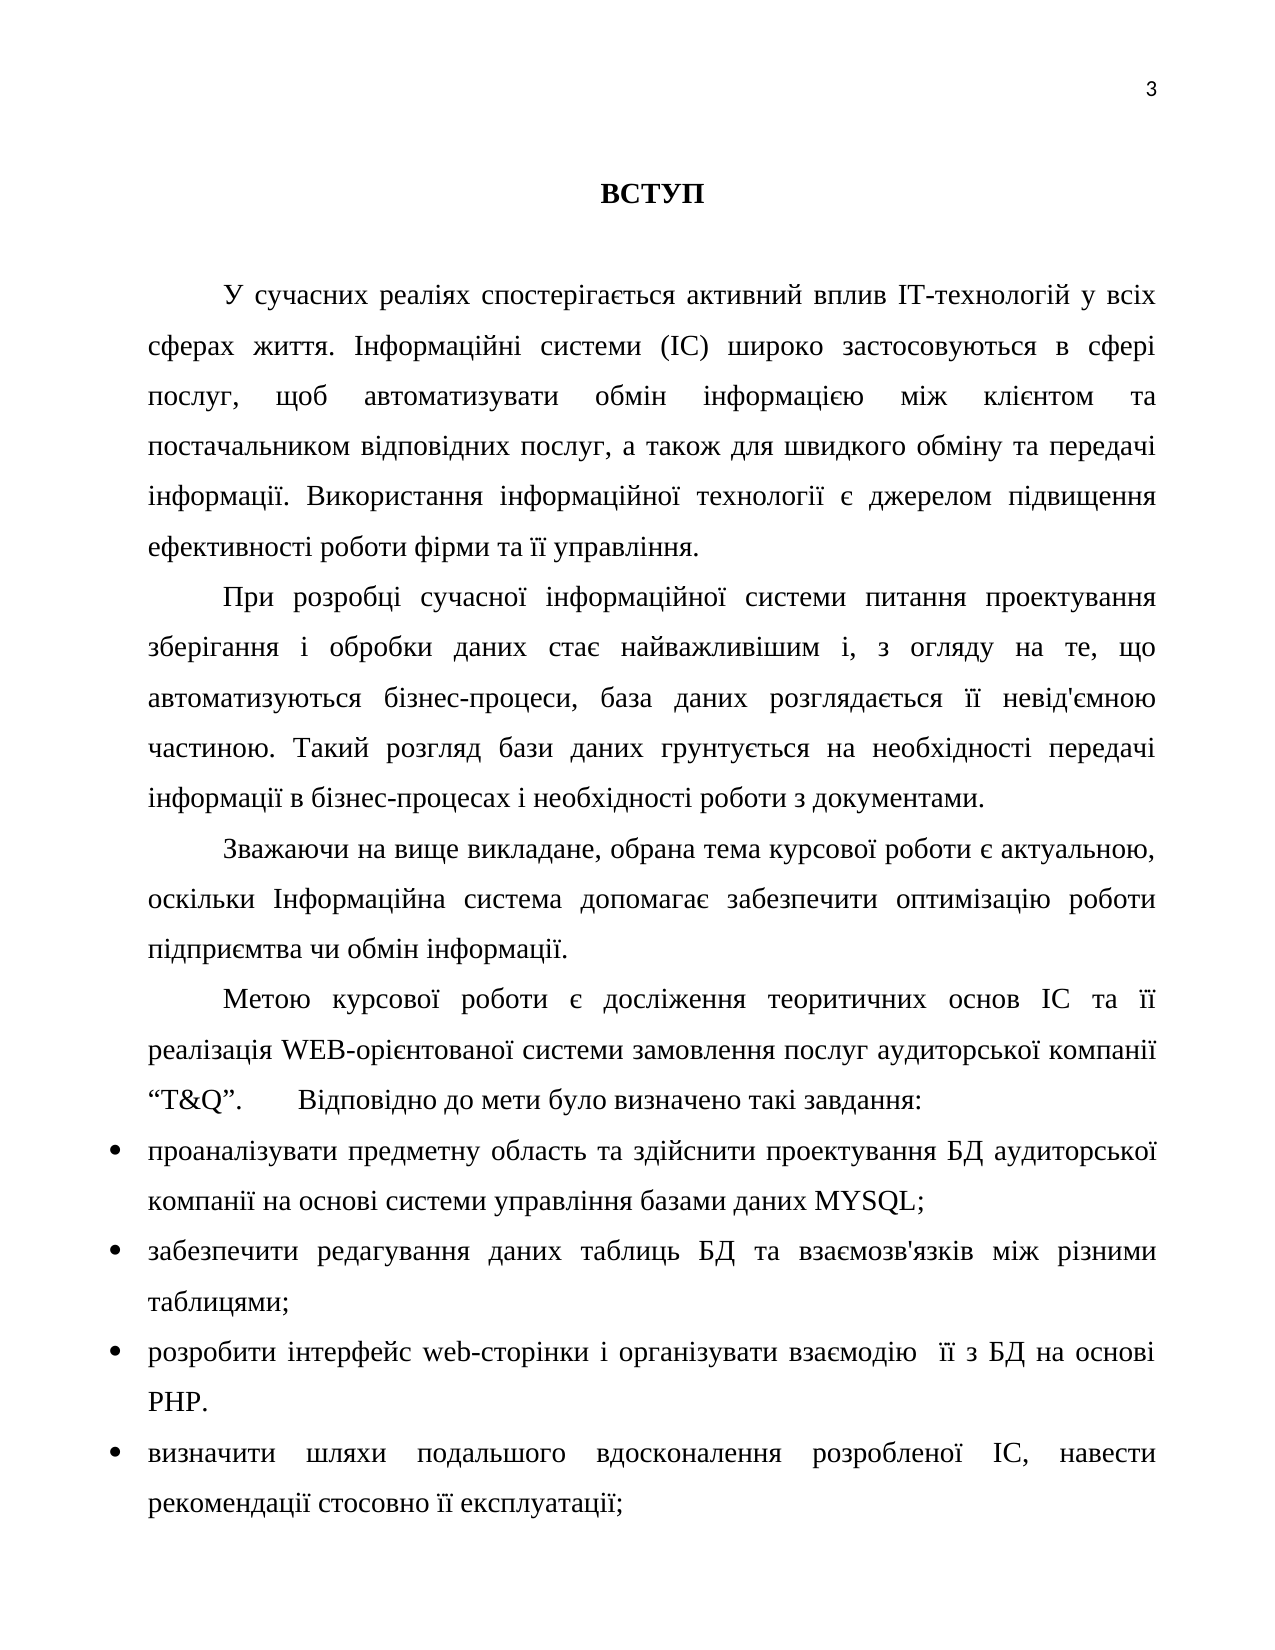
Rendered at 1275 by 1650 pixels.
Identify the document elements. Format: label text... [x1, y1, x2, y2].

text При розробці сучасної інформаційної системи питання проектування зберігання і обробки даних стає найважливішим і, з огляду на те, що автоматизуються бізнес-процеси, база даних розглядається її невід'ємною частиною. Такий розгляд бази даних грунтується на необхідності передачі інформації в бізнес-процесах і необхідності роботи з документами. [148, 579, 1157, 814]
text У сучасних реаліях спостерігається активний вплив ІТ-технологій у всіх сферах життя. Інформаційні системи (ІС) широко застосовуються в сфері послуг, щоб автоматизувати обмін інформацією між клієнтом та постачальником відповідних послуг, а також для швидкого обміну та передачі інформації. Використання інформаційної технології є джерелом підвищення ефективності роботи фірми та її управління. [148, 277, 1157, 562]
list забезпечити редагування даних таблиць БД та взаємозв'язків між різними таблицями; [110, 1233, 1157, 1317]
text ВСТУП [148, 177, 1157, 210]
list проаналізувати предметну область та здійснити проектування БД аудиторської компанії на основі системи управління базами даних MYSQL; [110, 1133, 1157, 1217]
text Метою курсової роботи є досліження теоритичних основ ІС та її реалізація WEB-орієнтованої системи замовлення послуг аудиторської компанії “T&Q”. Відповідно до мети було визначено такі завдання: [148, 982, 1157, 1116]
list розробити інтерфейс web-сторінки і організувати взаємодію її з БД на основі PHP. [110, 1363, 1157, 1447]
text Зважаючи на вище викладане, обрана тема курсової роботи є актуальною, оскільки Інформаційна система допомагає забезпечити оптимізацію роботи підприємтва чи обмін інформації. [148, 831, 1157, 965]
